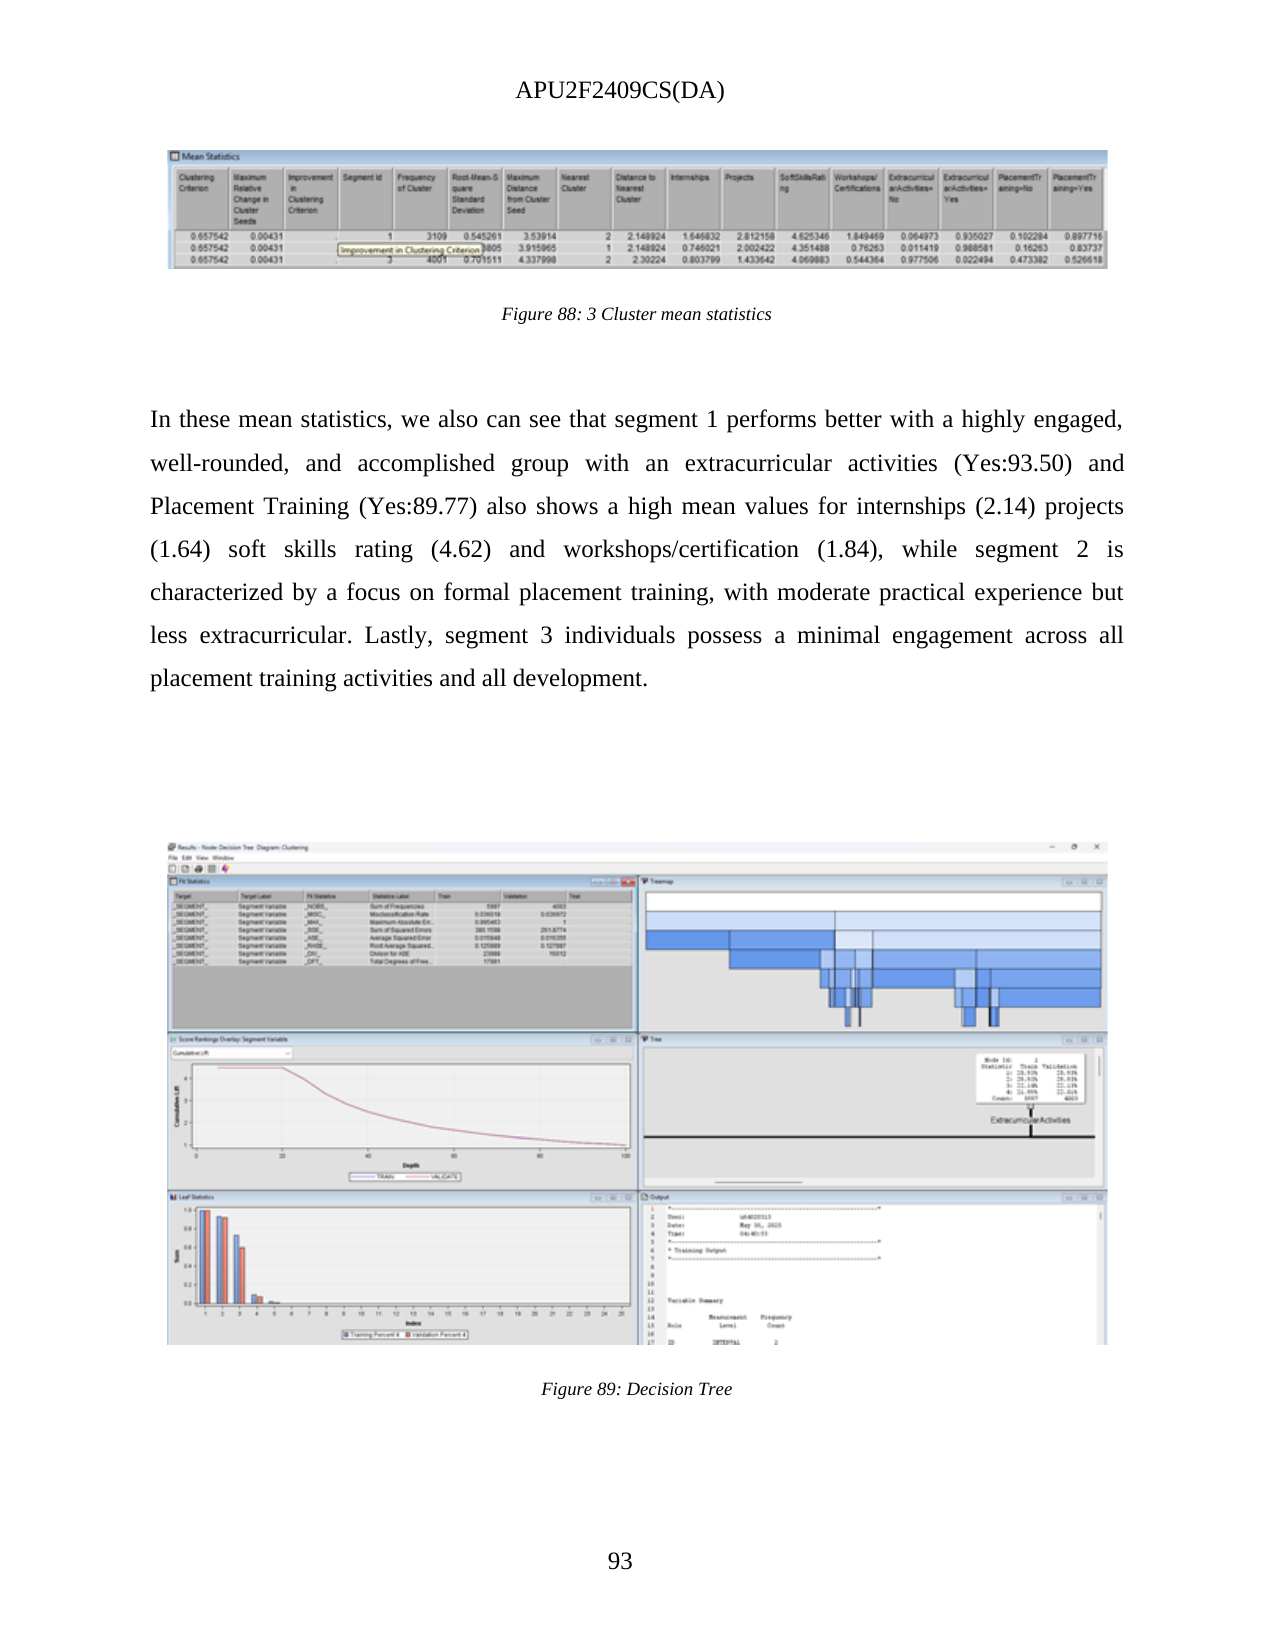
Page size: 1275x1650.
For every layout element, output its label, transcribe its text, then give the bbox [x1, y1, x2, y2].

picture [167, 150, 1108, 269]
picture [167, 842, 1108, 1345]
text In these mean statistics, we also can see that segment 1 performs better with a highly engaged, well-rounded, and accomplished group with an extracurricular activities (Yes:93.50) and Placement Training (Yes:89.77) also shows a high mean values for internships (2.14) projects (1.64) soft skills rating (4.62) and workshops/certification (1.84), while segment 2 is characterized by a focus on formal placement training, with moderate practical experience but less extracurricular. Lastly, segment 3 individuals possess a minimal engagement across all placement training activities and all development. [150, 404, 1125, 692]
text Figure 88: 3 Cluster mean statistics [150, 302, 1125, 324]
text Figure 89: Decision Tree [150, 1378, 1125, 1399]
